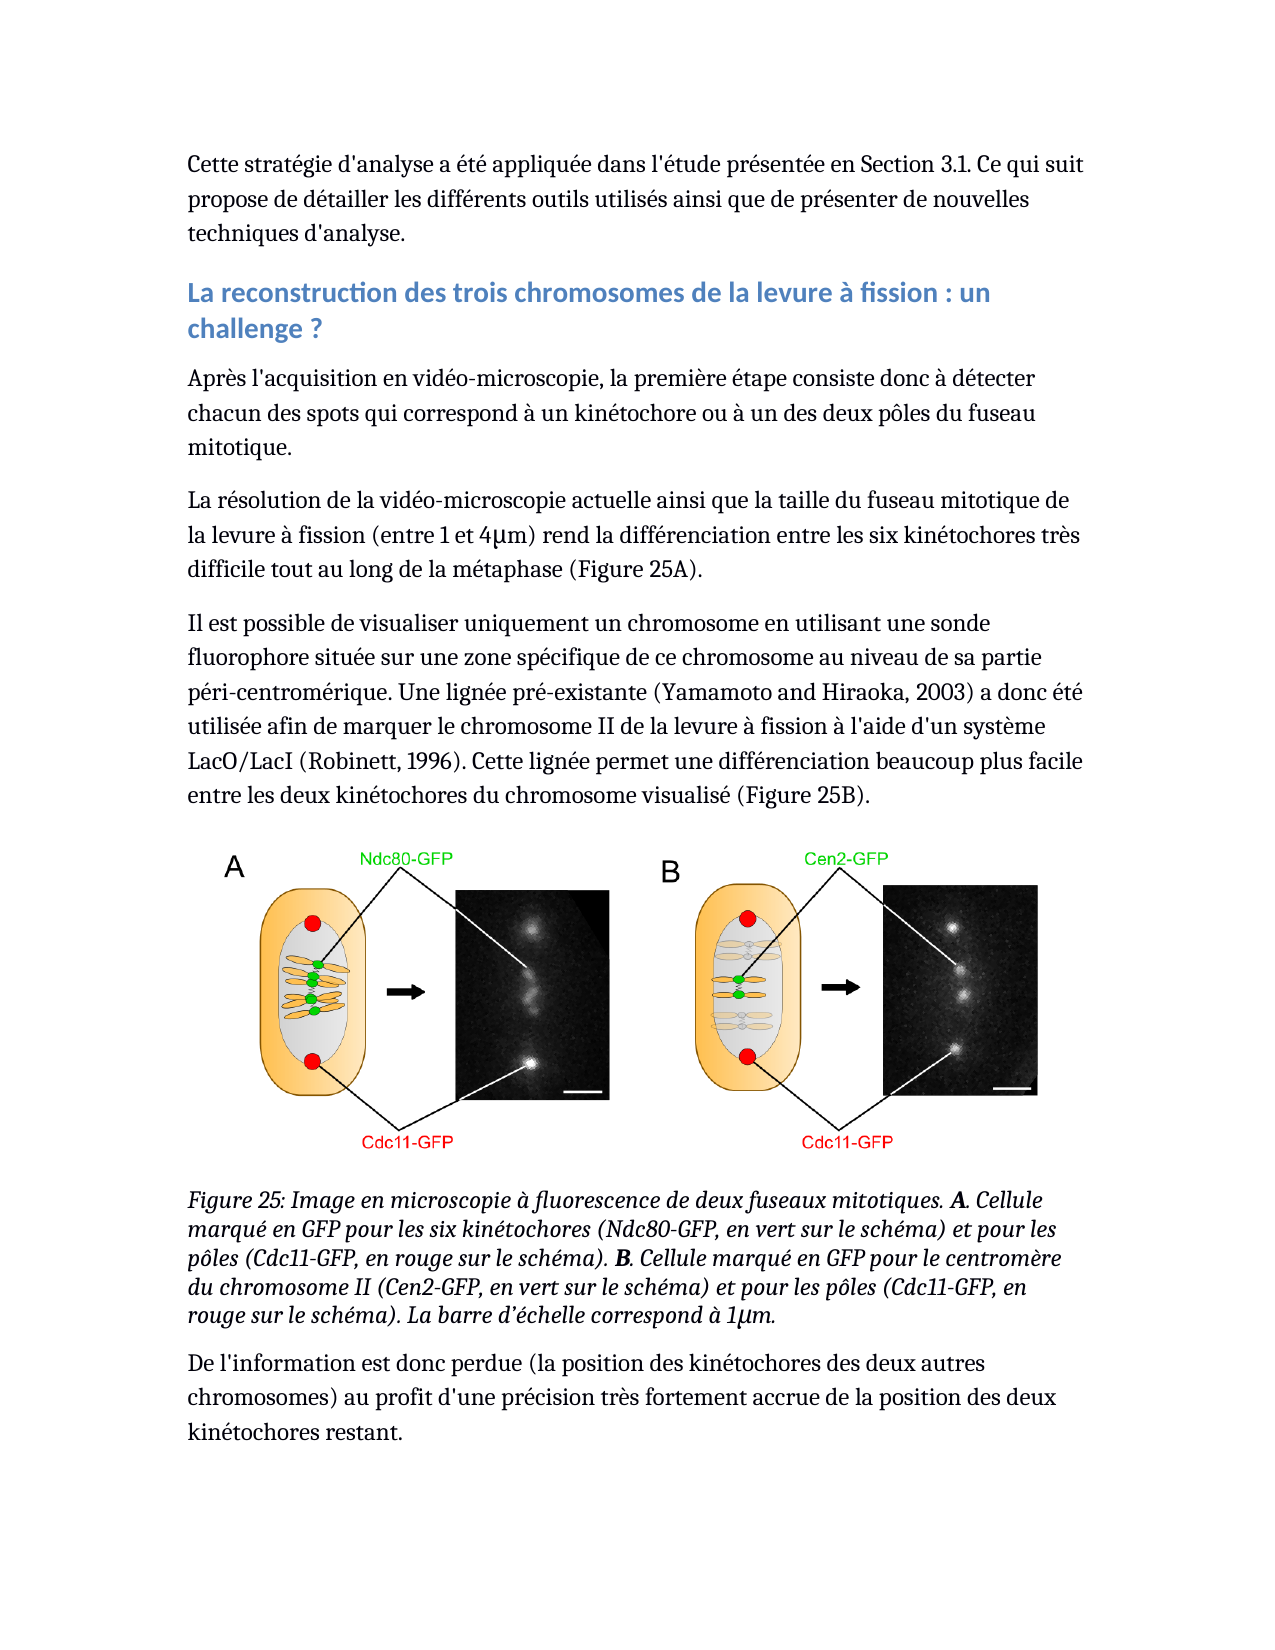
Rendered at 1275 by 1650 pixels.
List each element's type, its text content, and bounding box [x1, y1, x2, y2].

text De l'information est donc perdue (la position des kinétochores des deux autres chromosomes) au profit d'une précision très fortement accrue de la position des deux kinétochores restant. [187, 1349, 1087, 1447]
picture [206, 834, 1055, 1166]
text La résolution de la vidéo-microscopie actuelle ainsi que la taille du fuseau mitotique de la levure à fission (entre 1 et 4μm) rend la différenciation entre les six kinétochores très difficile tout au long de la métaphase (Figure 25A). [187, 486, 1087, 584]
text Cette stratégie d'analyse a été appliquée dans l'étude présentée en Section 3.1. Ce qui suit propose de détailler les différents outils utilisés ainsi que de présenter de nouvelles techniques d'analyse. [187, 150, 1087, 248]
text Il est possible de visualiser uniquement un chromosome en utilisant une sonde fluorophore située sur une zone spécifique de ce chromosome au niveau de sa partie péri-centromérique. Une lignée pré-existante (Yamamoto and Hiraoka, 2003) a donc été utilisée afin de marquer le chromosome II de la levure à fission à l'aide d'un système LacO/LacI (Robinett, 1996). Cette lignée permet une différenciation beaucoup plus facile entre les deux kinétochores du chromosome visualisé (Figure 25B). [187, 609, 1087, 810]
text Figure 25: Image en microscopie à fluorescence de deux fuseaux mitotiques. A. Cellule marqué en GFP pour les six kinétochores (Ndc80-GFP, en vert sur le schéma) et pour les pôles (Cdc11-GFP, en rouge sur le schéma). B. Cellule marqué en GFP pour le centromère du chromosome II (Cen2-GFP, en vert sur le schéma) et pour les pôles (Cdc11-GFP, en rouge sur le schéma). La barre d’échelle correspond à 1μm. [187, 1186, 1087, 1330]
text Après l'acquisition en vidéo-microscopie, la première étape consiste donc à détecter chacun des spots qui correspond à un kinétochore ou à un des deux pôles du fuseau mitotique. [187, 364, 1087, 462]
subtitle La reconstruction des trois chromosomes de la levure à fission : un challenge ? [187, 274, 1087, 346]
